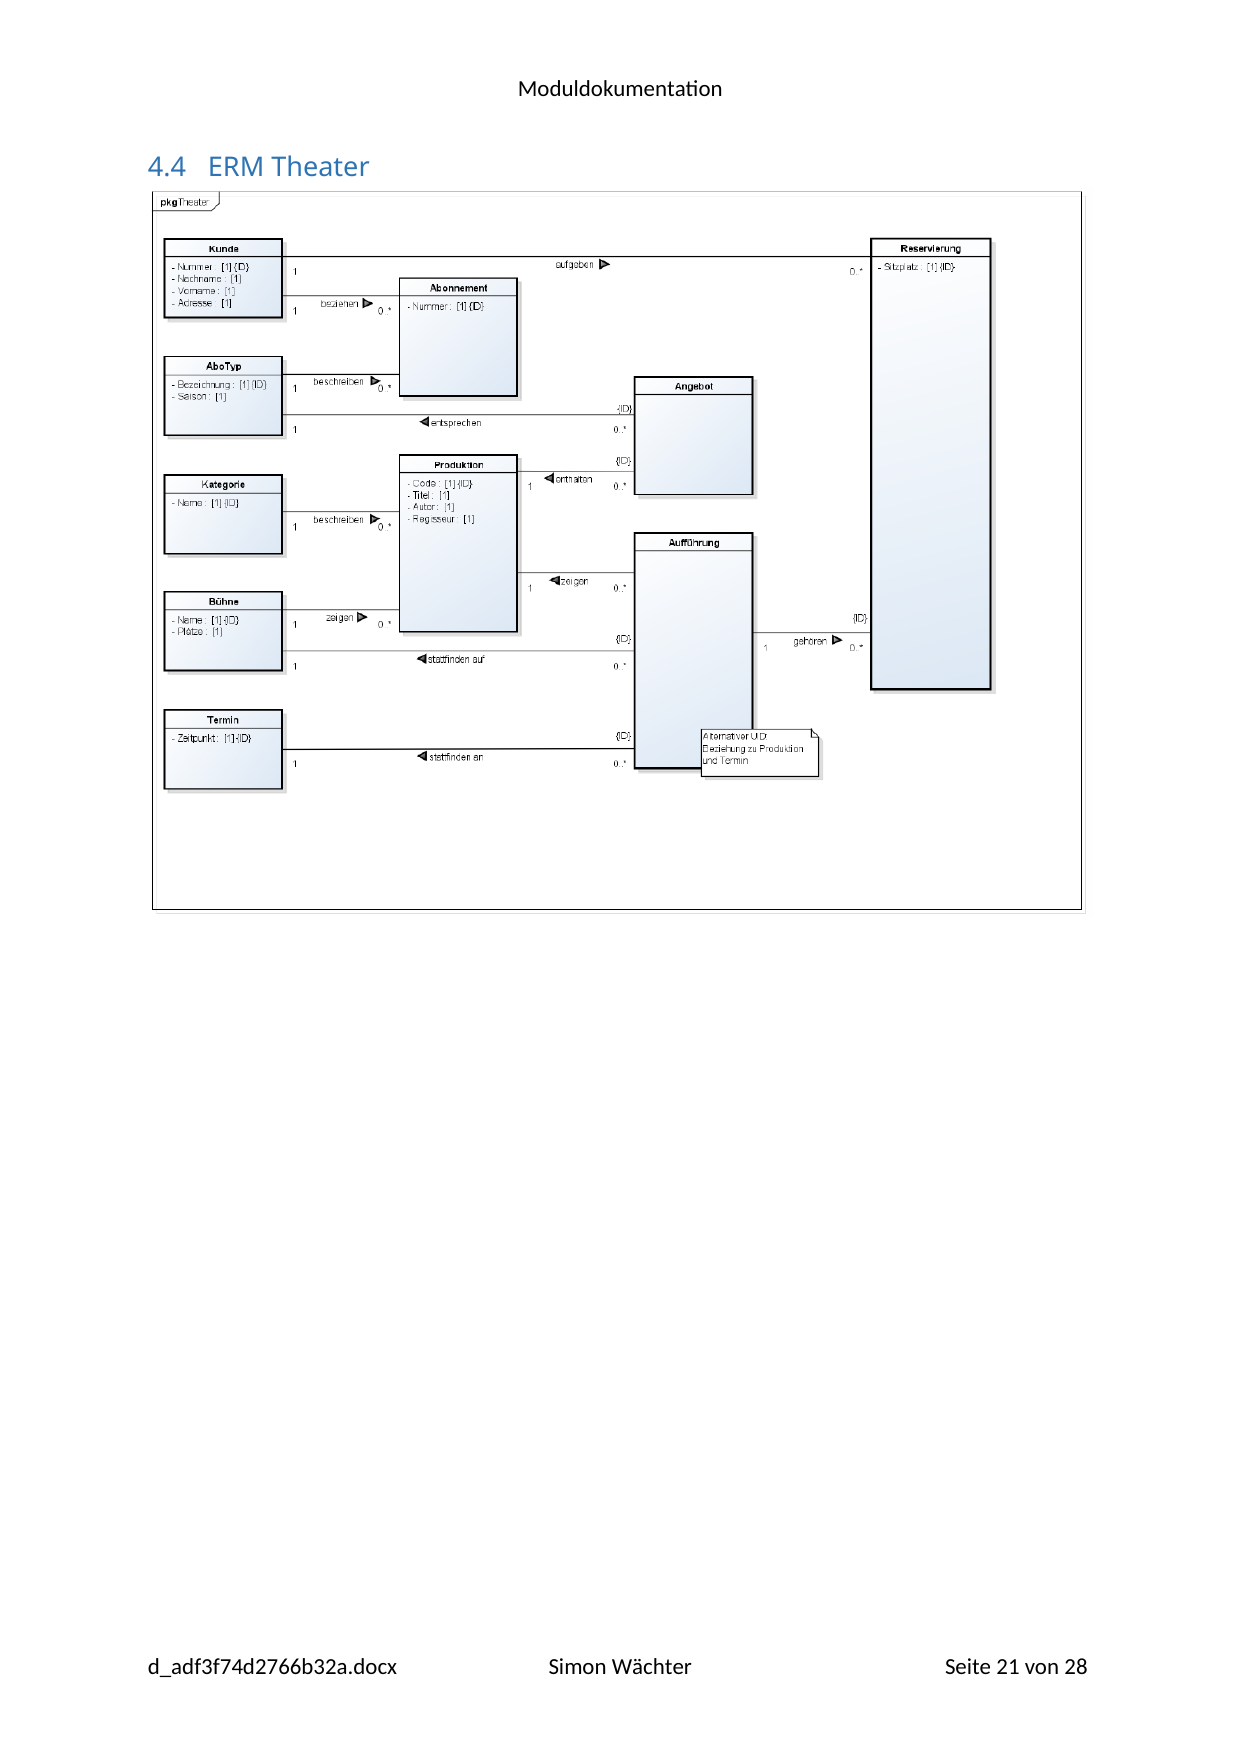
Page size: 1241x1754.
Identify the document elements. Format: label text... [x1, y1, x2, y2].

picture [147, 187, 1093, 917]
subtitle ERM Theater [148, 148, 1093, 184]
